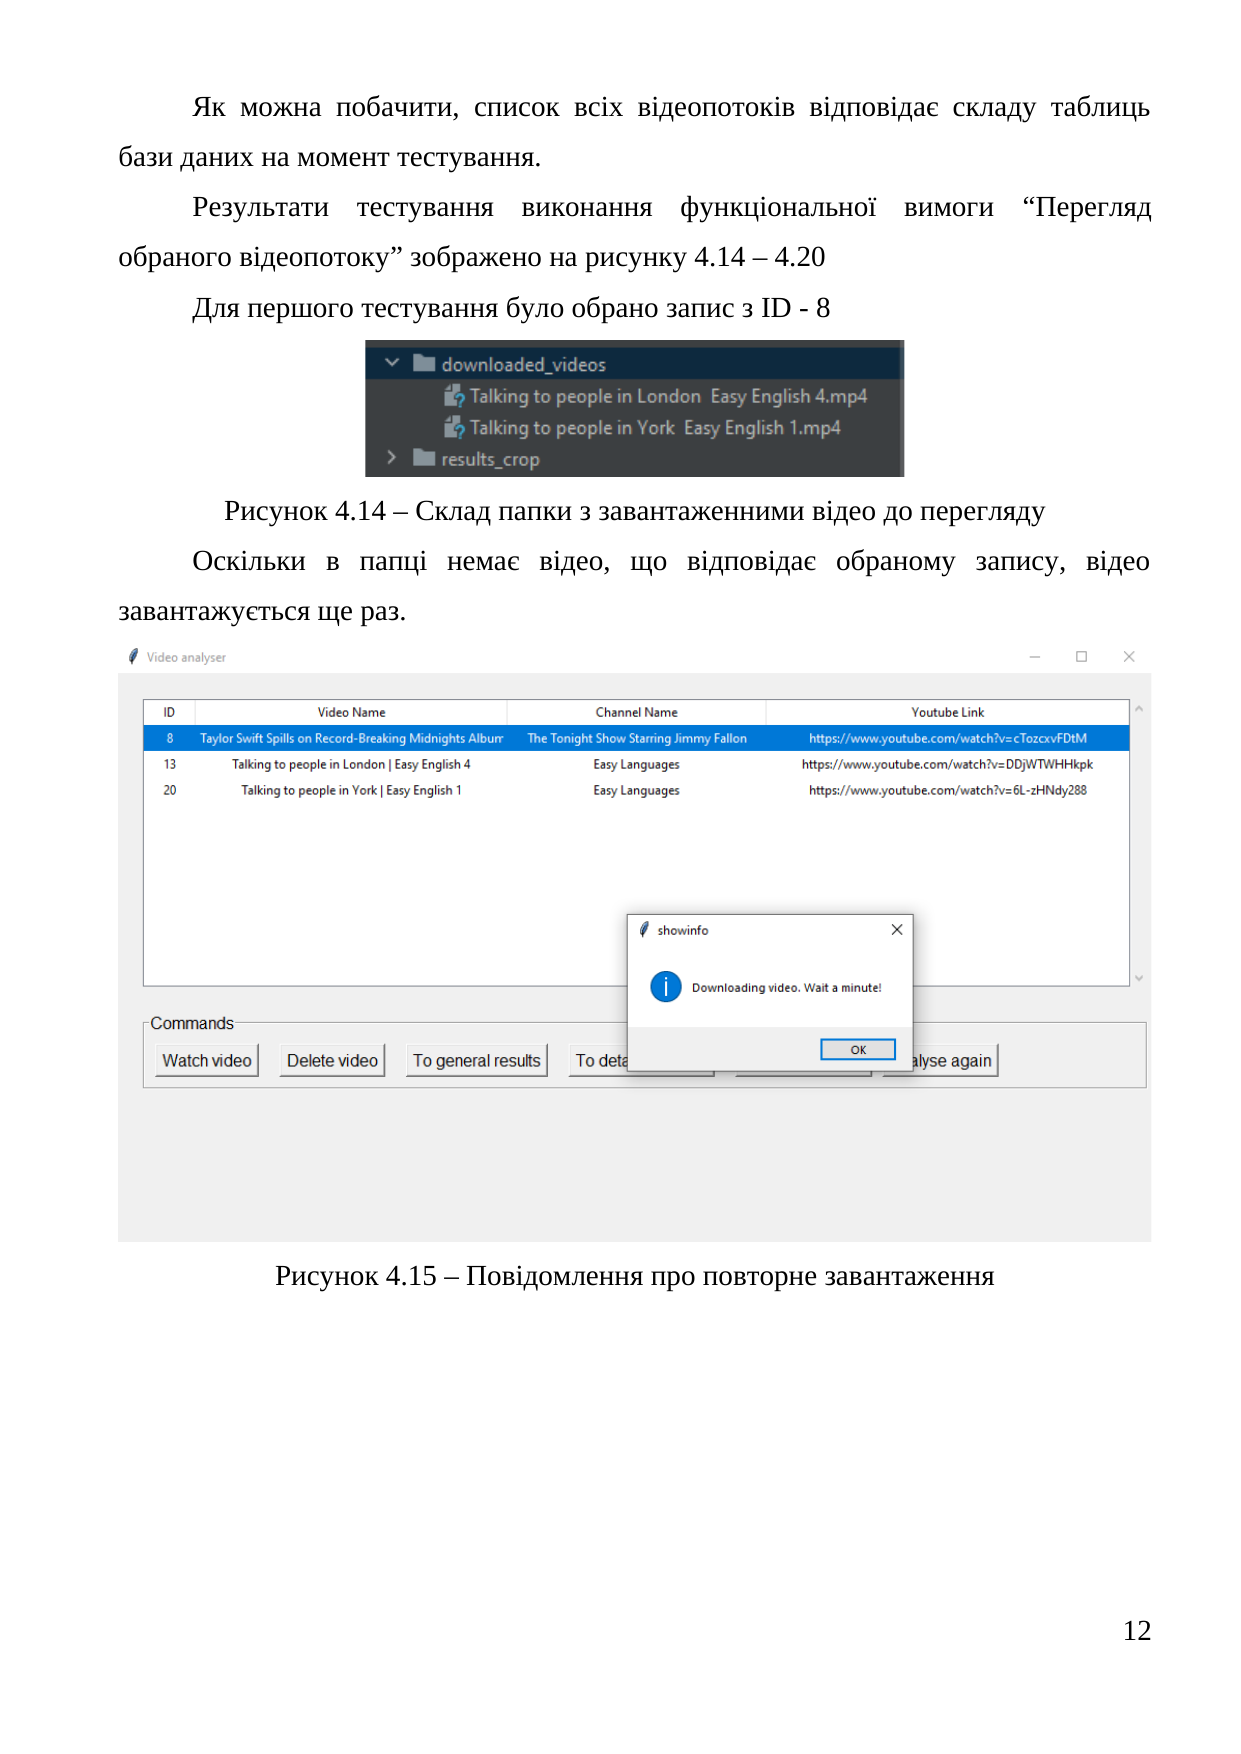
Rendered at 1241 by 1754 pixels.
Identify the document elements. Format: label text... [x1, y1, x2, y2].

picture [118, 643, 1152, 1242]
list Рисунок 4.14 – Склад папки з завантаженними відео до перегляду [118, 493, 1152, 526]
list Оскільки в папці немає відео, що відповідає обраному запису, відео завантажується ще раз. [118, 543, 1152, 627]
list Результати тестування виконання функціональної вимоги “Перегляд обраного відеопотоку” зображено на рисунку 4.14 – 4.20 [118, 189, 1152, 273]
list Рисунок 4.15 – Повідомлення про повторне завантаження [118, 1258, 1152, 1292]
picture [365, 340, 905, 477]
list Для першого тестування було обрано запис з ID - 8 [118, 290, 1152, 323]
list Як можна побачити, список всіх відеопотоків відповідає складу таблиць бази даних на момент тестування. [118, 89, 1152, 172]
